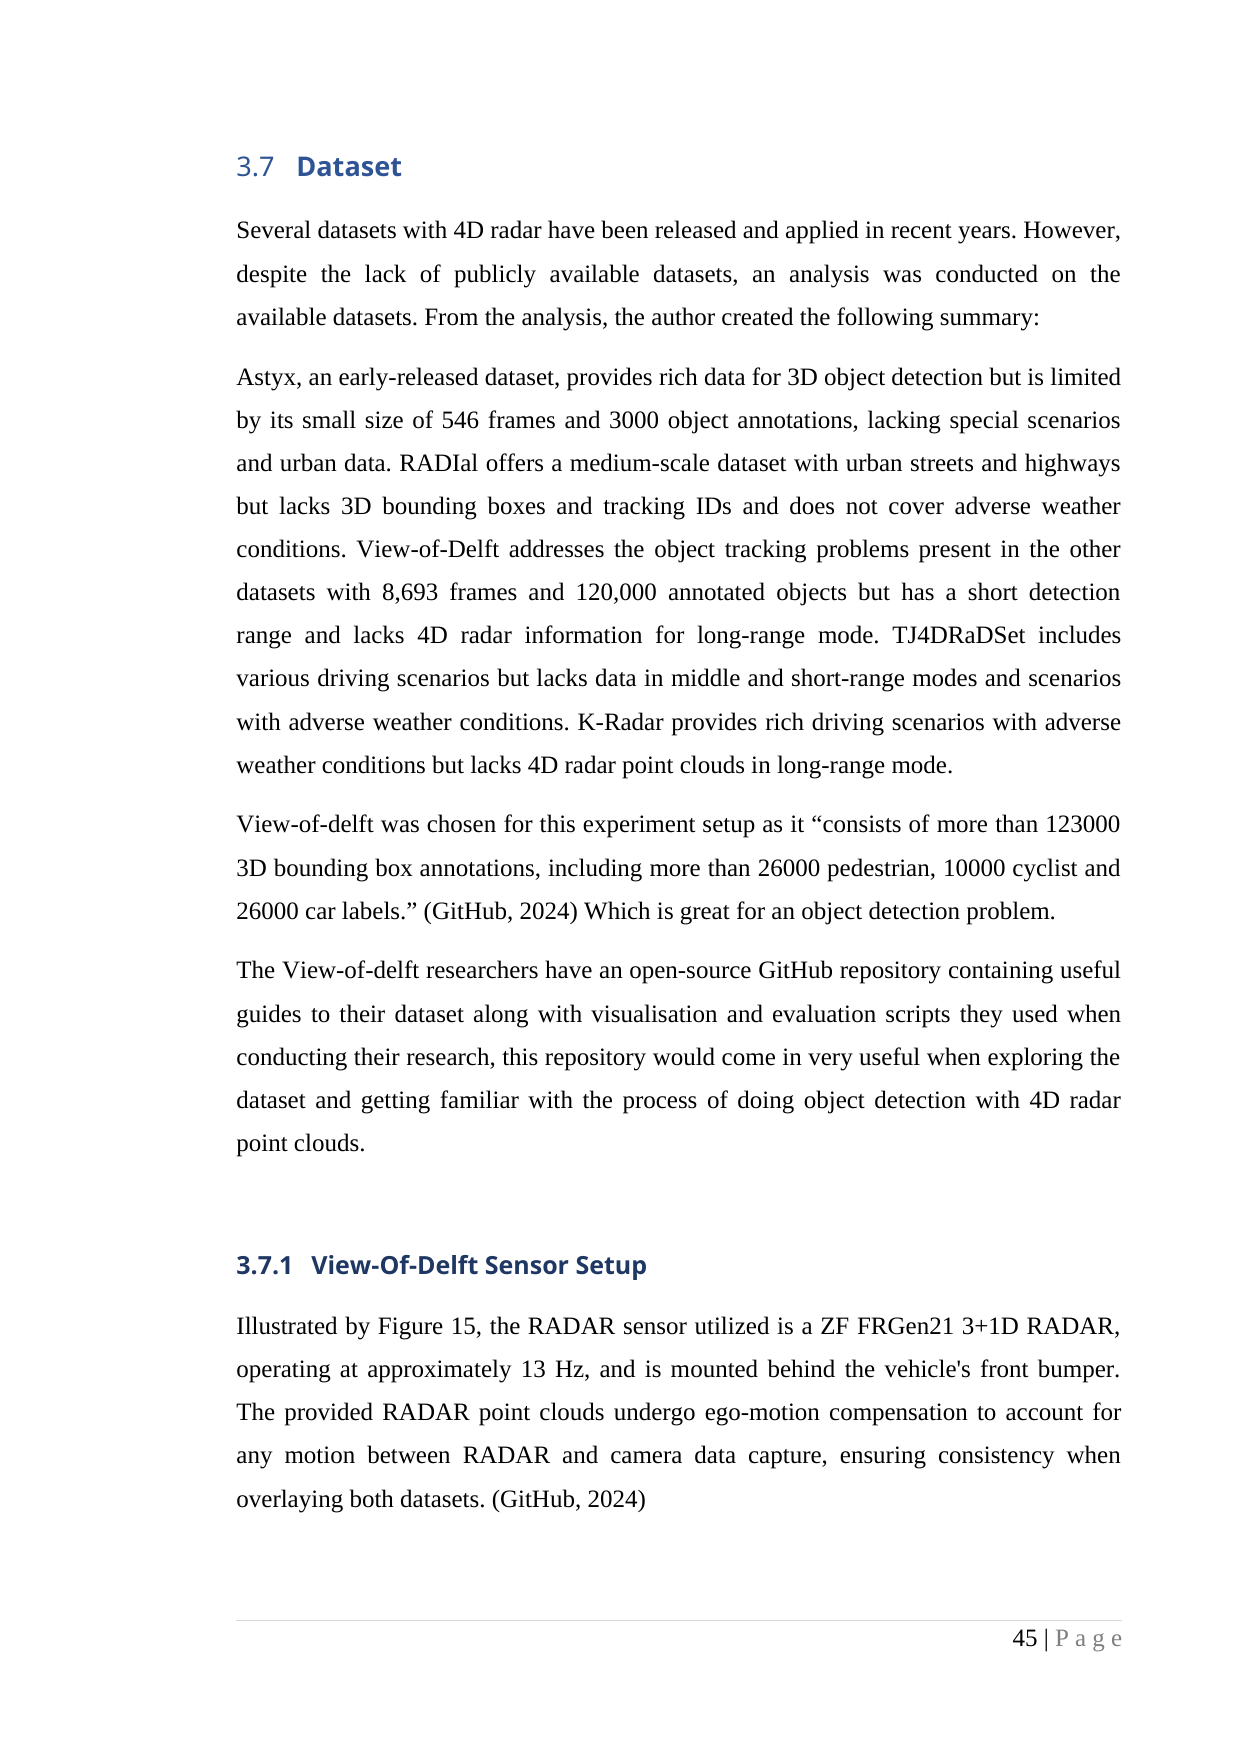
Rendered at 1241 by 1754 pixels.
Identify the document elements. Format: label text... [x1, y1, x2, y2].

subtitle Dataset [236, 148, 1122, 184]
text Several datasets with 4D radar have been released and applied in recent years. However, despite the lack of publicly available datasets, an analysis was conducted on the available datasets. From the analysis, the author created the following summary: [236, 216, 1122, 331]
text Illustrated by Figure 15, the RADAR sensor utilized is a ZF FRGen21 3+1D RADAR, operating at approximately 13 Hz, and is mounted behind the vehicle's front bumper. The provided RADAR point clouds undergo ego-motion compensation to account for any motion between RADAR and camera data capture, ensuring consistency when overlaying both datasets. (GitHub, 2024) [236, 1311, 1122, 1512]
text The View-of-delft researchers have an open-source GitHub repository containing useful guides to their dataset along with visualisation and evaluation scripts they used when conducting their research, this repository would come in very useful when exploring the dataset and getting familiar with the process of doing object detection with 4D radar point clouds. [236, 956, 1122, 1157]
text View-of-delft was chosen for this experiment setup as it “consists of more than 123000 3D bounding box annotations, including more than 26000 pedestrian, 10000 cyclist and 26000 car labels.” (GitHub, 2024) Which is great for an object detection problem. [236, 809, 1122, 924]
subtitle View-Of-Delft Sensor Setup [236, 1248, 1122, 1282]
text Astyx, an early-released dataset, provides rich data for 3D object detection but is limited by its small size of 546 frames and 3000 object annotations, lacking special scenarios and urban data. RADIal offers a medium-scale dataset with urban streets and highways but lacks 3D bounding boxes and tracking IDs and does not cover adverse weather conditions. View-of-Delft addresses the object tracking problems present in the other datasets with 8,693 frames and 120,000 annotated objects but has a short detection range and lacks 4D radar information for long-range mode. TJ4DRaDSet includes various driving scenarios but lacks data in middle and short-range modes and scenarios with adverse weather conditions. K-Radar provides rich driving scenarios with adverse weather conditions but lacks 4D radar point clouds in long-range mode. [236, 362, 1122, 778]
